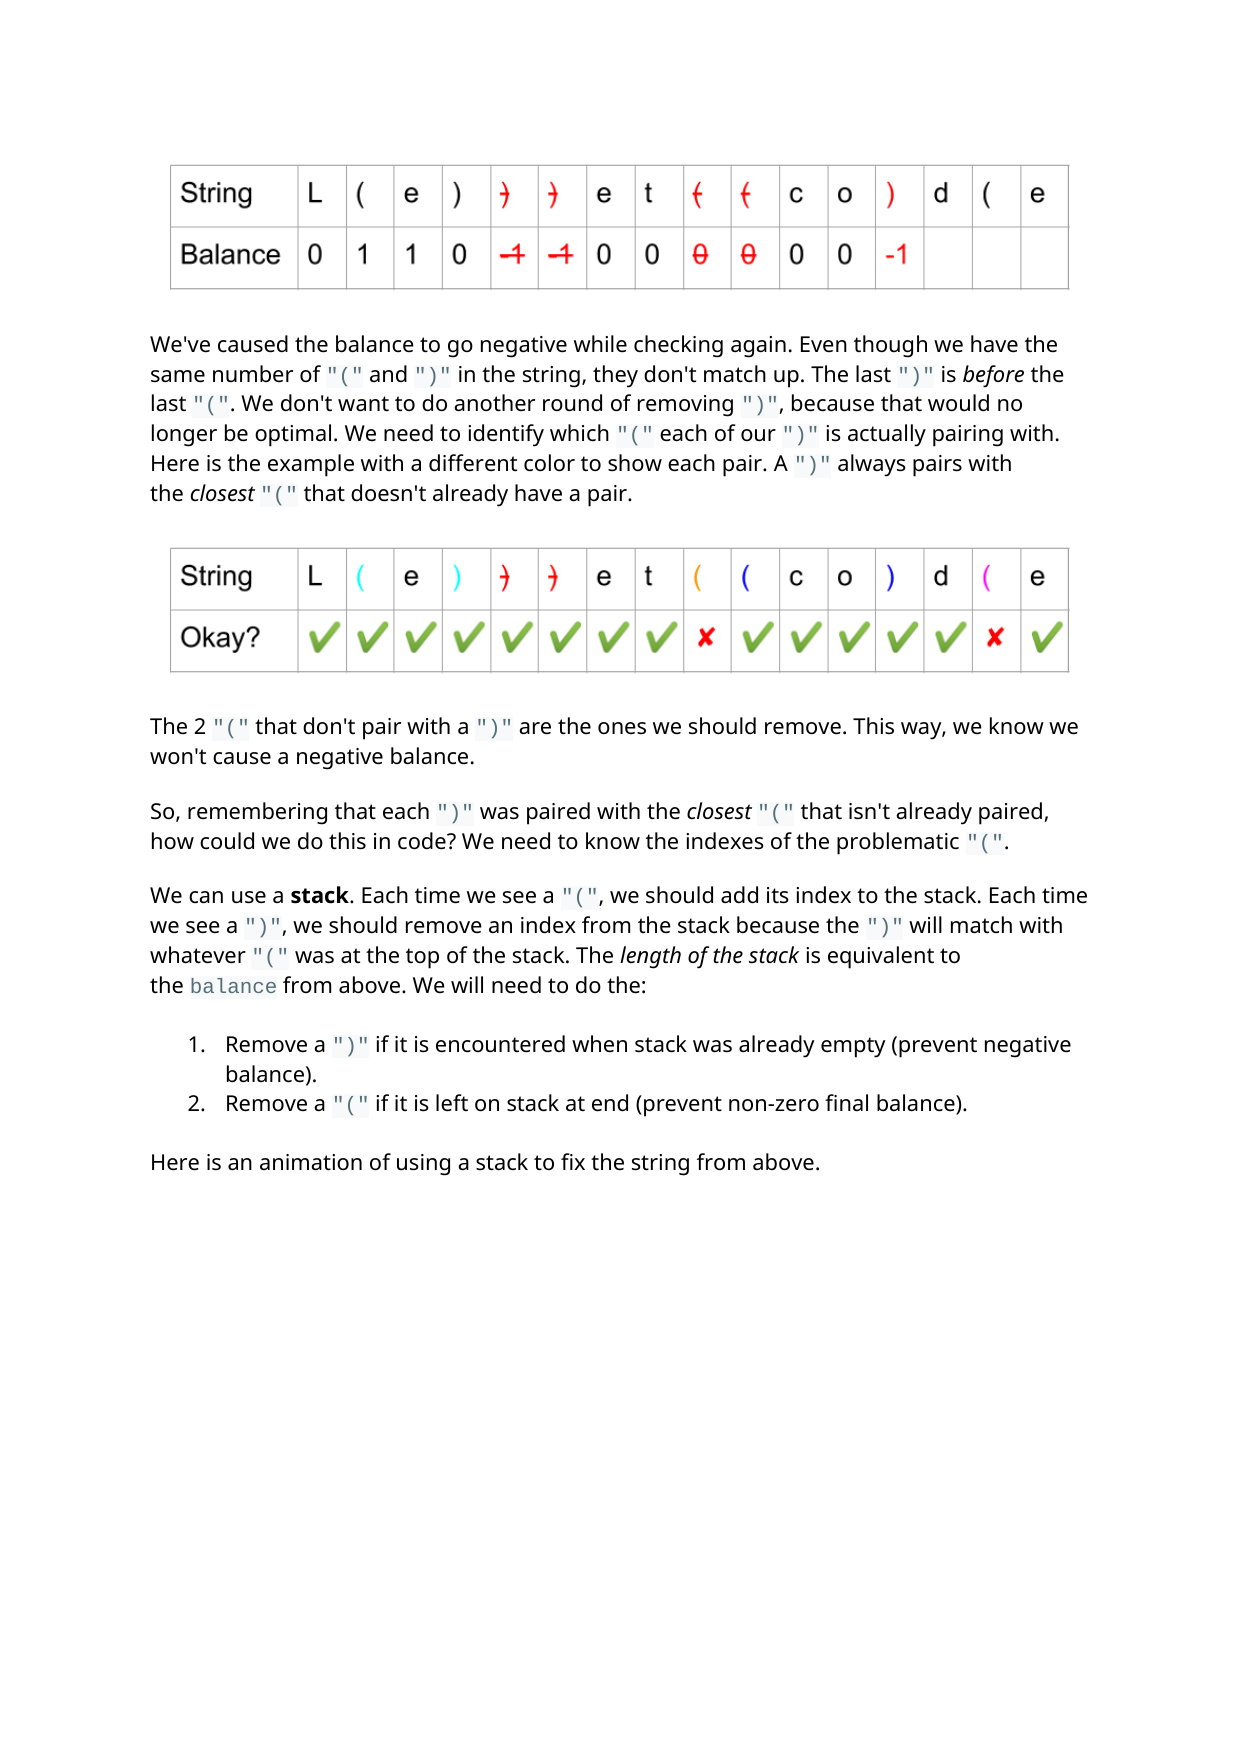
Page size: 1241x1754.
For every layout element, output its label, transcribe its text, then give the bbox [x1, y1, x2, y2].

text So, remembering that each ")" was paired with the closest "(" that isn't already paired, how could we do this in code? We need to know the indexes of the problematic "(". [150, 796, 1090, 855]
list Remove a "(" if it is left on stack at end (prevent non-zero final balance). [187, 1088, 1090, 1118]
picture [150, 150, 1091, 304]
text We can use a stack. Each time we see a "(", we should add its index to the stack. Each time we see a ")", we should remove an index from the stack because the ")" will match with whatever "(" was at the top of the stack. The length of the stack is equivalent to the balance from above. We will need to do the: [150, 880, 1090, 999]
text The 2 "(" that don't pair with a ")" are the ones we should remove. This way, we know we won't cause a negative balance. [150, 711, 1090, 771]
text Here is an animation of using a stack to fix the string from above. [150, 1147, 1090, 1177]
picture [150, 532, 1091, 687]
list Remove a ")" if it is encountered when stack was already empty (prevent negative balance). [187, 1029, 1090, 1088]
text We've caused the balance to go negative while checking again. Even though we have the same number of "(" and ")" in the string, they don't match up. The last ")" is before the last "(". We don't want to do another round of removing ")", because that would no longer be optimal. We need to identify which "(" each of our ")" is actually pairing with. Here is the example with a different color to show each pair. A ")" always pairs with the closest "(" that doesn't already have a pair. [150, 329, 1090, 507]
